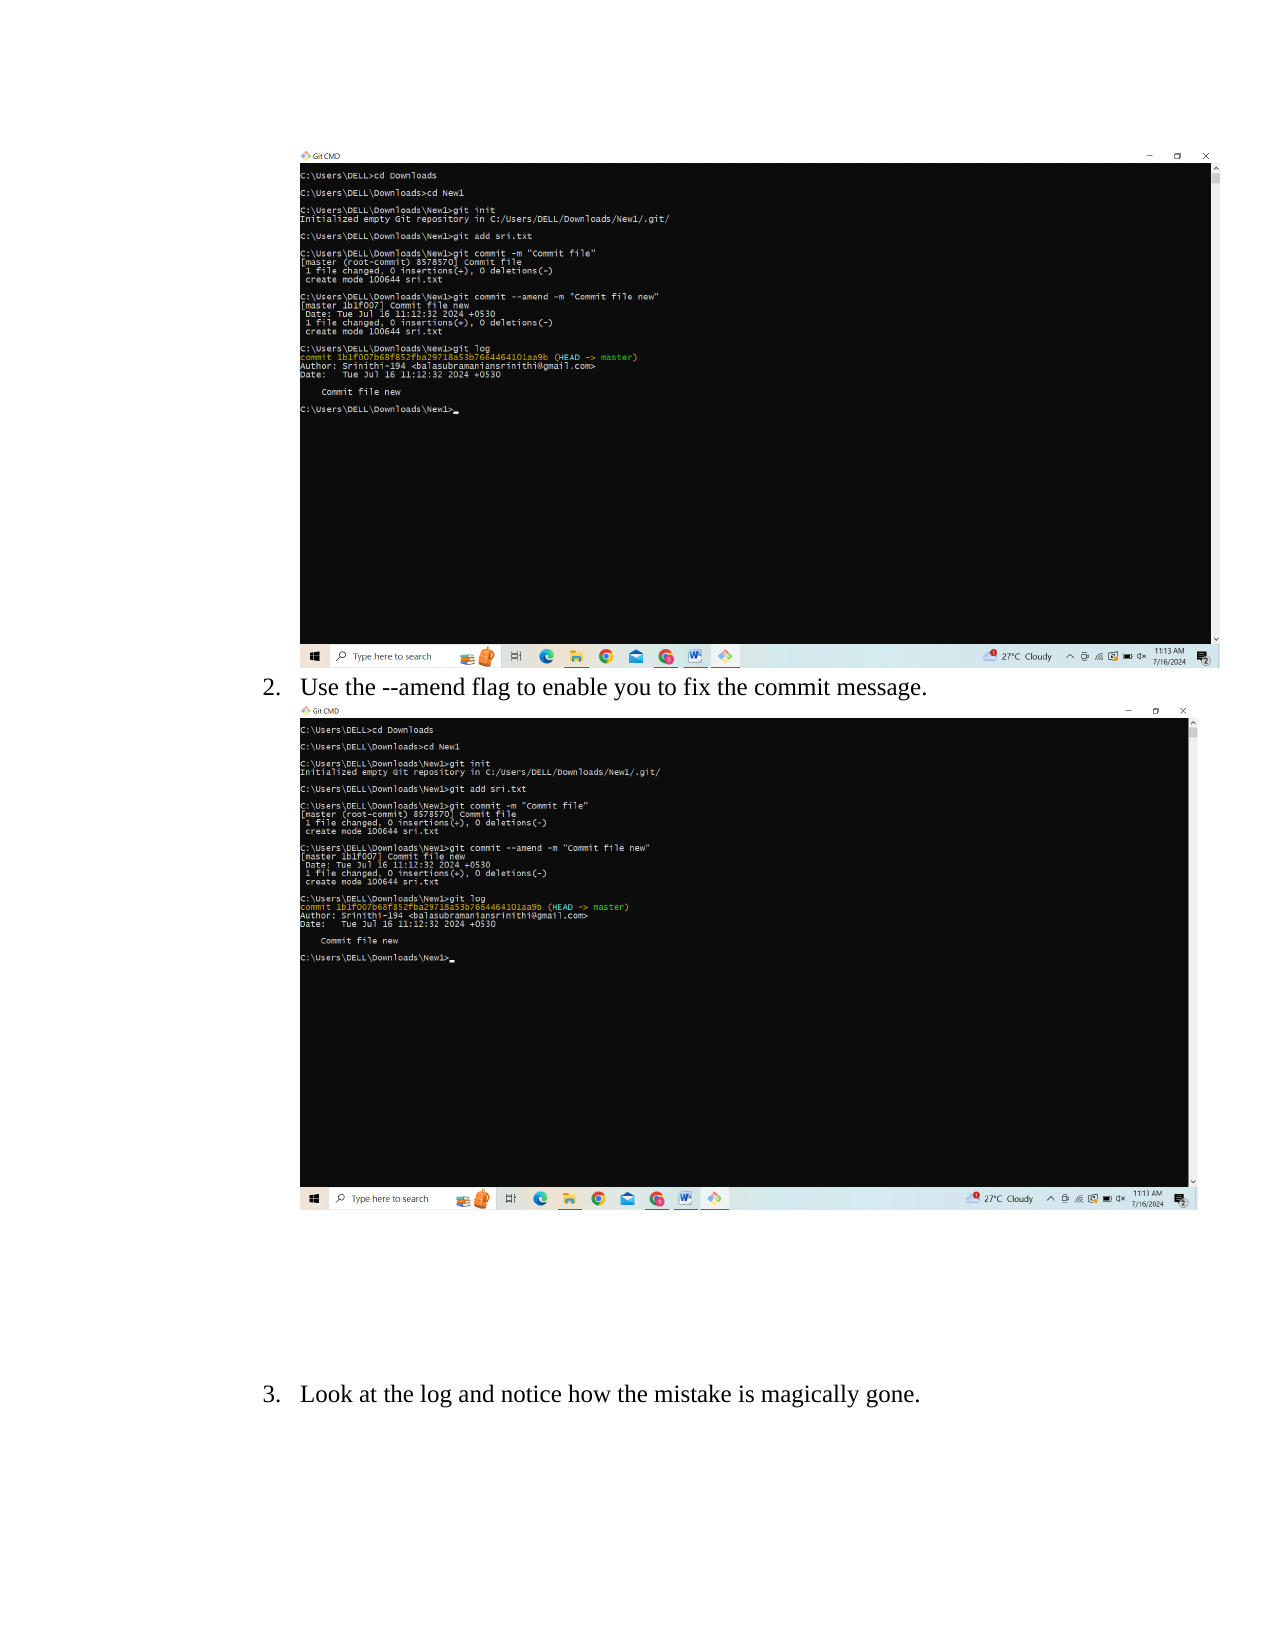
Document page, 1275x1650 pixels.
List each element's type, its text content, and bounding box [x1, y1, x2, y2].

list Use the --amend flag to enable you to fix the commit message. [262, 672, 1125, 700]
list Look at the log and notice how the mistake is magically gone. [262, 1379, 1125, 1408]
picture [300, 150, 1221, 668]
picture [300, 704, 1198, 1210]
